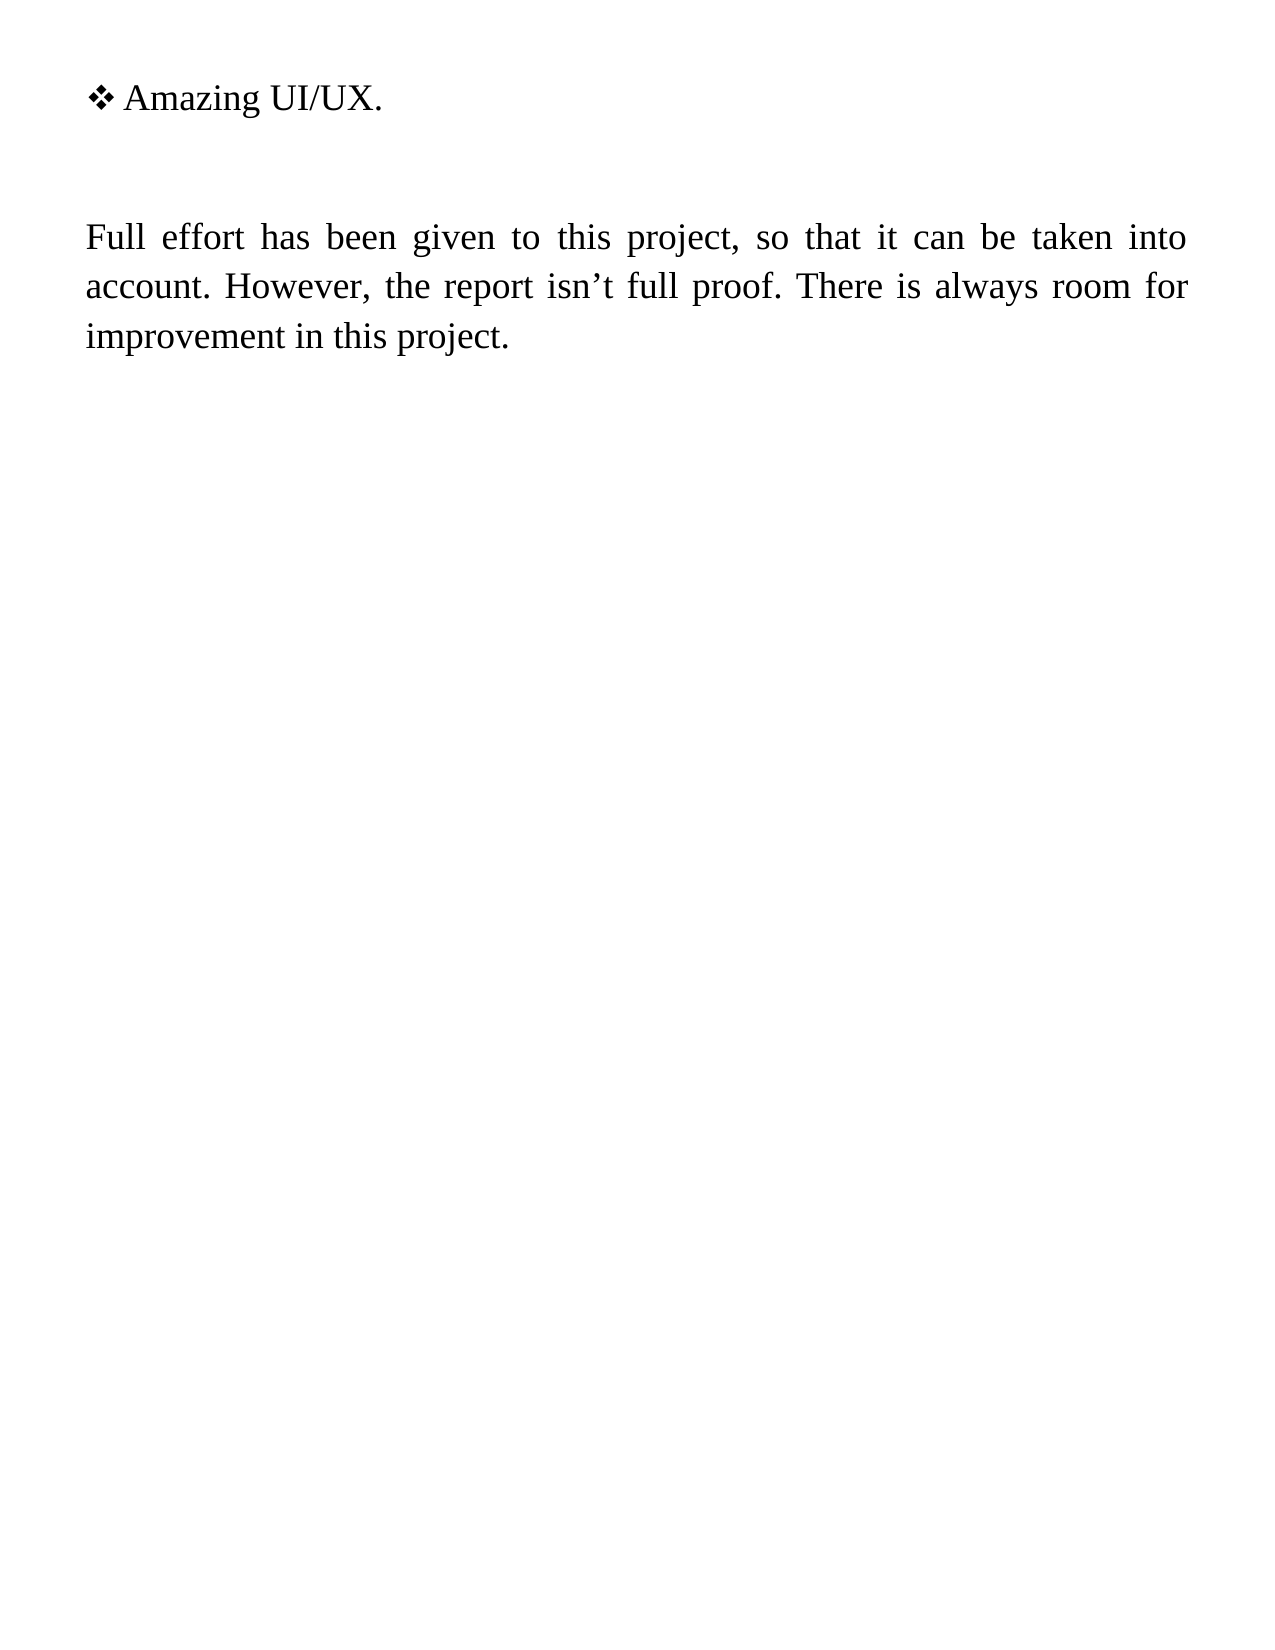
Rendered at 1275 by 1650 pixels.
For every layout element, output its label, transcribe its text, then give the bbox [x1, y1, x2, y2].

subtitle Full effort has been given to this project, so that it can be taken into account. However, the report isn’t full proof. There is always room for improvement in this project. [85, 214, 1188, 357]
subtitle Amazing UI/UX. [85, 75, 1188, 118]
